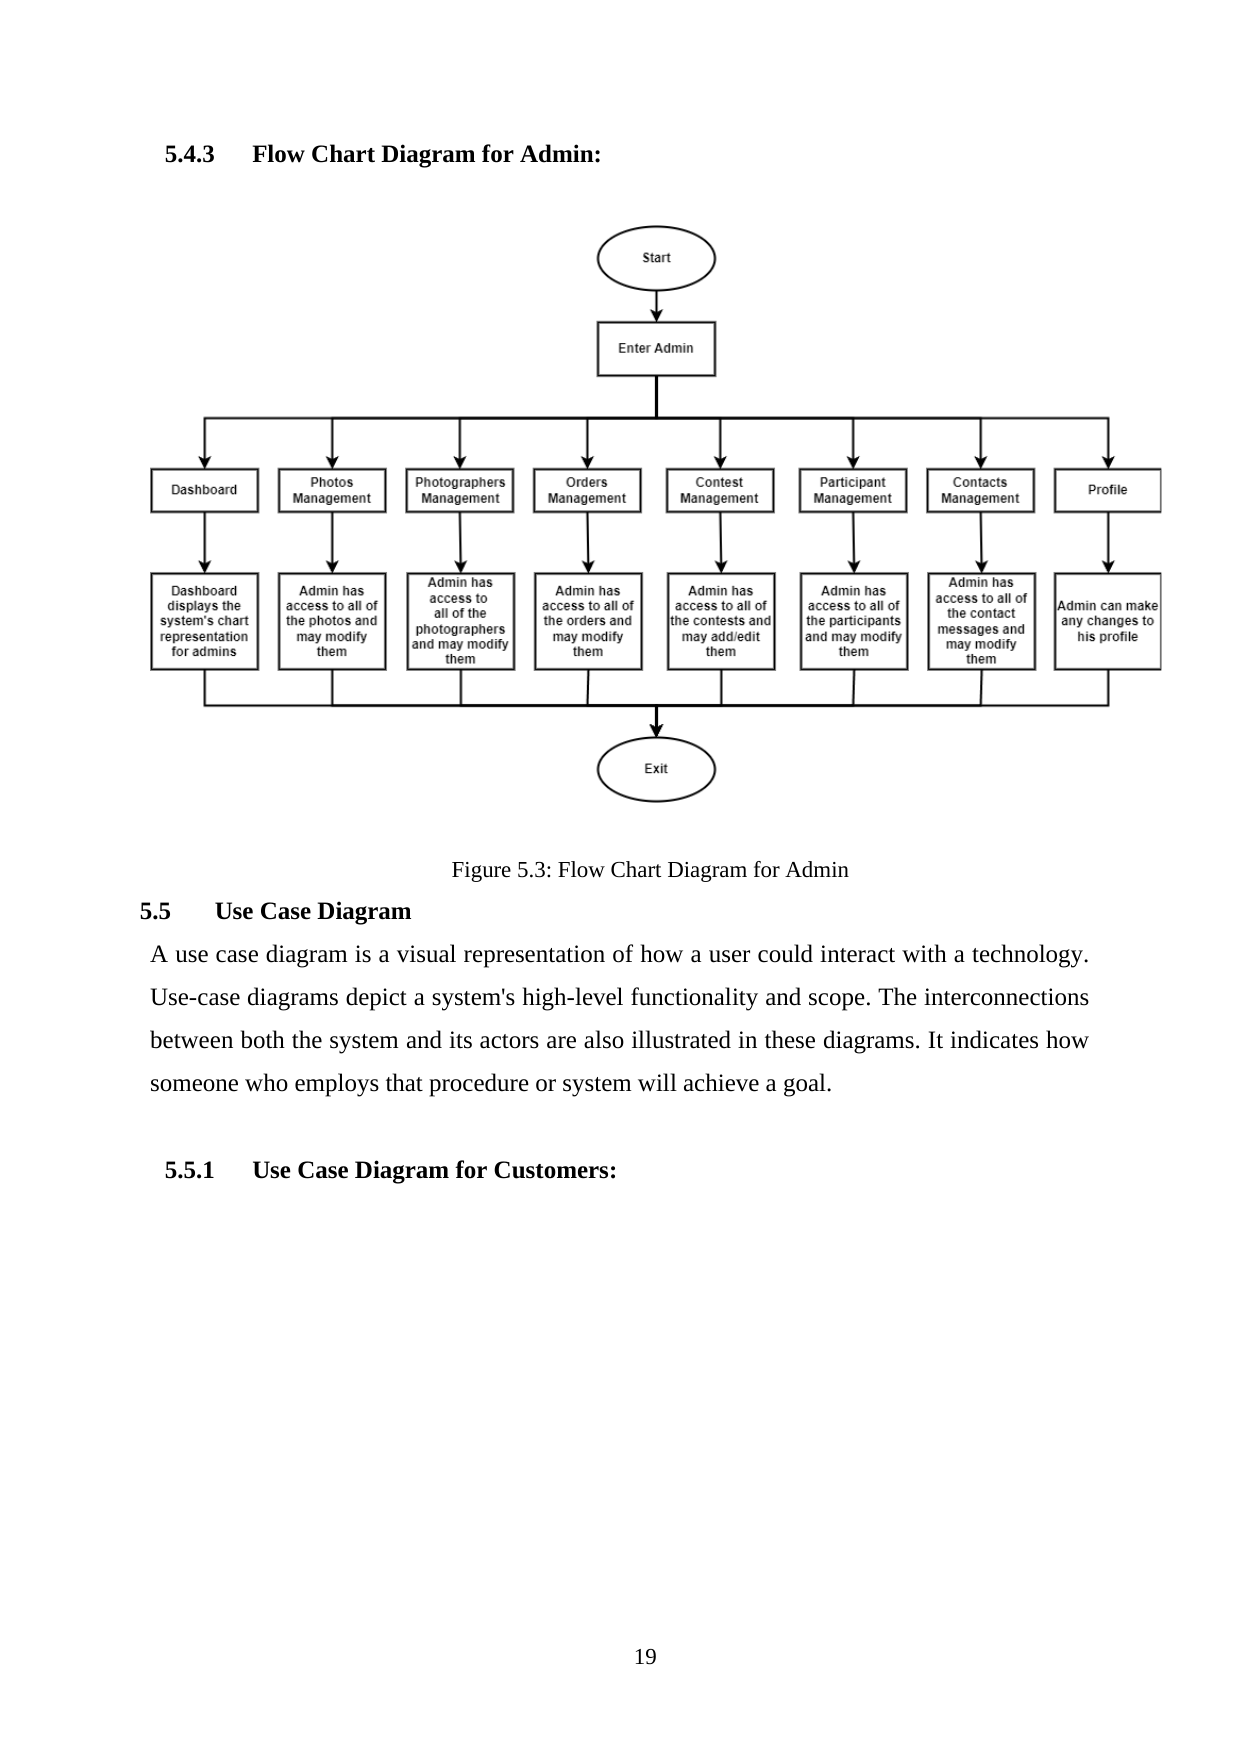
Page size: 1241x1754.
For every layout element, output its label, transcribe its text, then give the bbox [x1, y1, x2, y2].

subtitle Use Case Diagram [139, 896, 1151, 925]
text A use case diagram is a visual representation of how a user could interact with a technology. Use-case diagrams depict a system's high-level functionality and scope. The interconnections between both the system and its actors are also illustrated in these diagrams. It indicates how someone who employs that procedure or system will achieve a goal. [150, 939, 1090, 1097]
picture [150, 225, 1162, 803]
subtitle Figure 5.3: Flow Chart Diagram for Admin [150, 857, 1151, 883]
subtitle Flow Chart Diagram for Admin: [214, 139, 1151, 168]
subtitle Use Case Diagram for Customers: [214, 1155, 1151, 1183]
